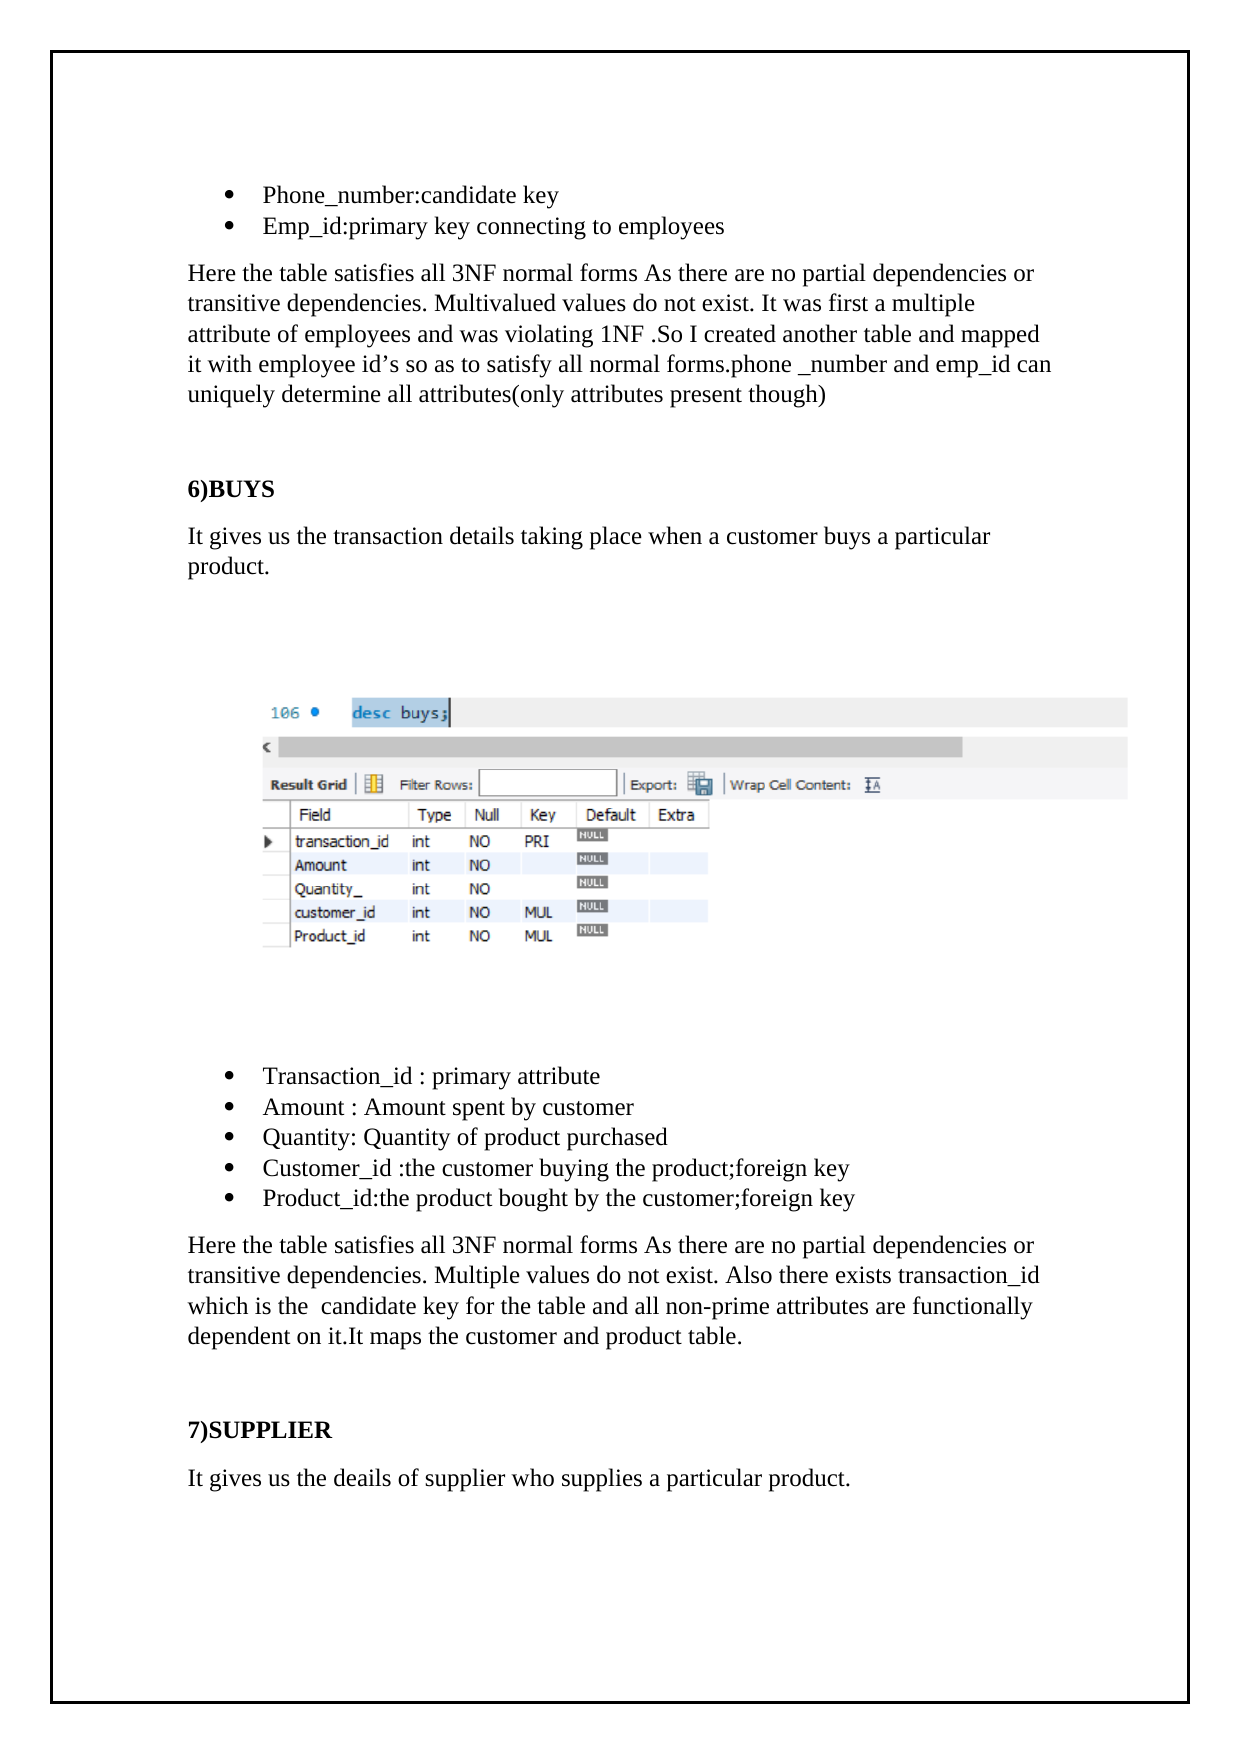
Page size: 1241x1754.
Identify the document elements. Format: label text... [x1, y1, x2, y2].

text It gives us the transaction details taking place when a customer buys a particular product. [187, 521, 1053, 580]
picture [262, 692, 1128, 1030]
list Customer_id :the customer buying the product;foreign key [225, 1153, 1053, 1181]
text Here the table satisfies all 3NF normal forms As there are no partial dependencies or transitive dependencies. Multivalued values do not exist. It was first a multiple attribute of employees and was violating 1NF .So I created another table and mapped it with employee id’s so as to satisfy all normal forms.phone _number and emp_id can uniquely determine all attributes(only attributes present though) [187, 258, 1053, 408]
list Quantity: Quantity of product purchased [225, 1122, 1053, 1151]
text 7)SUPPLIER [187, 1416, 1053, 1444]
text It gives us the deails of supplier who supplies a particular product. [187, 1463, 1053, 1491]
list Emp_id:primary key connecting to employees [225, 211, 1053, 239]
text 6)BUYS [187, 474, 1053, 502]
list Transaction_id : primary attribute [225, 1061, 1053, 1090]
list Phone_number:candidate key [225, 180, 1053, 209]
list Amount : Amount spent by customer [225, 1092, 1053, 1121]
text Here the table satisfies all 3NF normal forms As there are no partial dependencies or transitive dependencies. Multiple values do not exist. Also there exists transaction_id which is the candidate key for the table and all non-prime attributes are functionally dependent on it.It maps the customer and product table. [187, 1230, 1053, 1350]
list Product_id:the product bought by the customer;foreign key [225, 1183, 1053, 1212]
